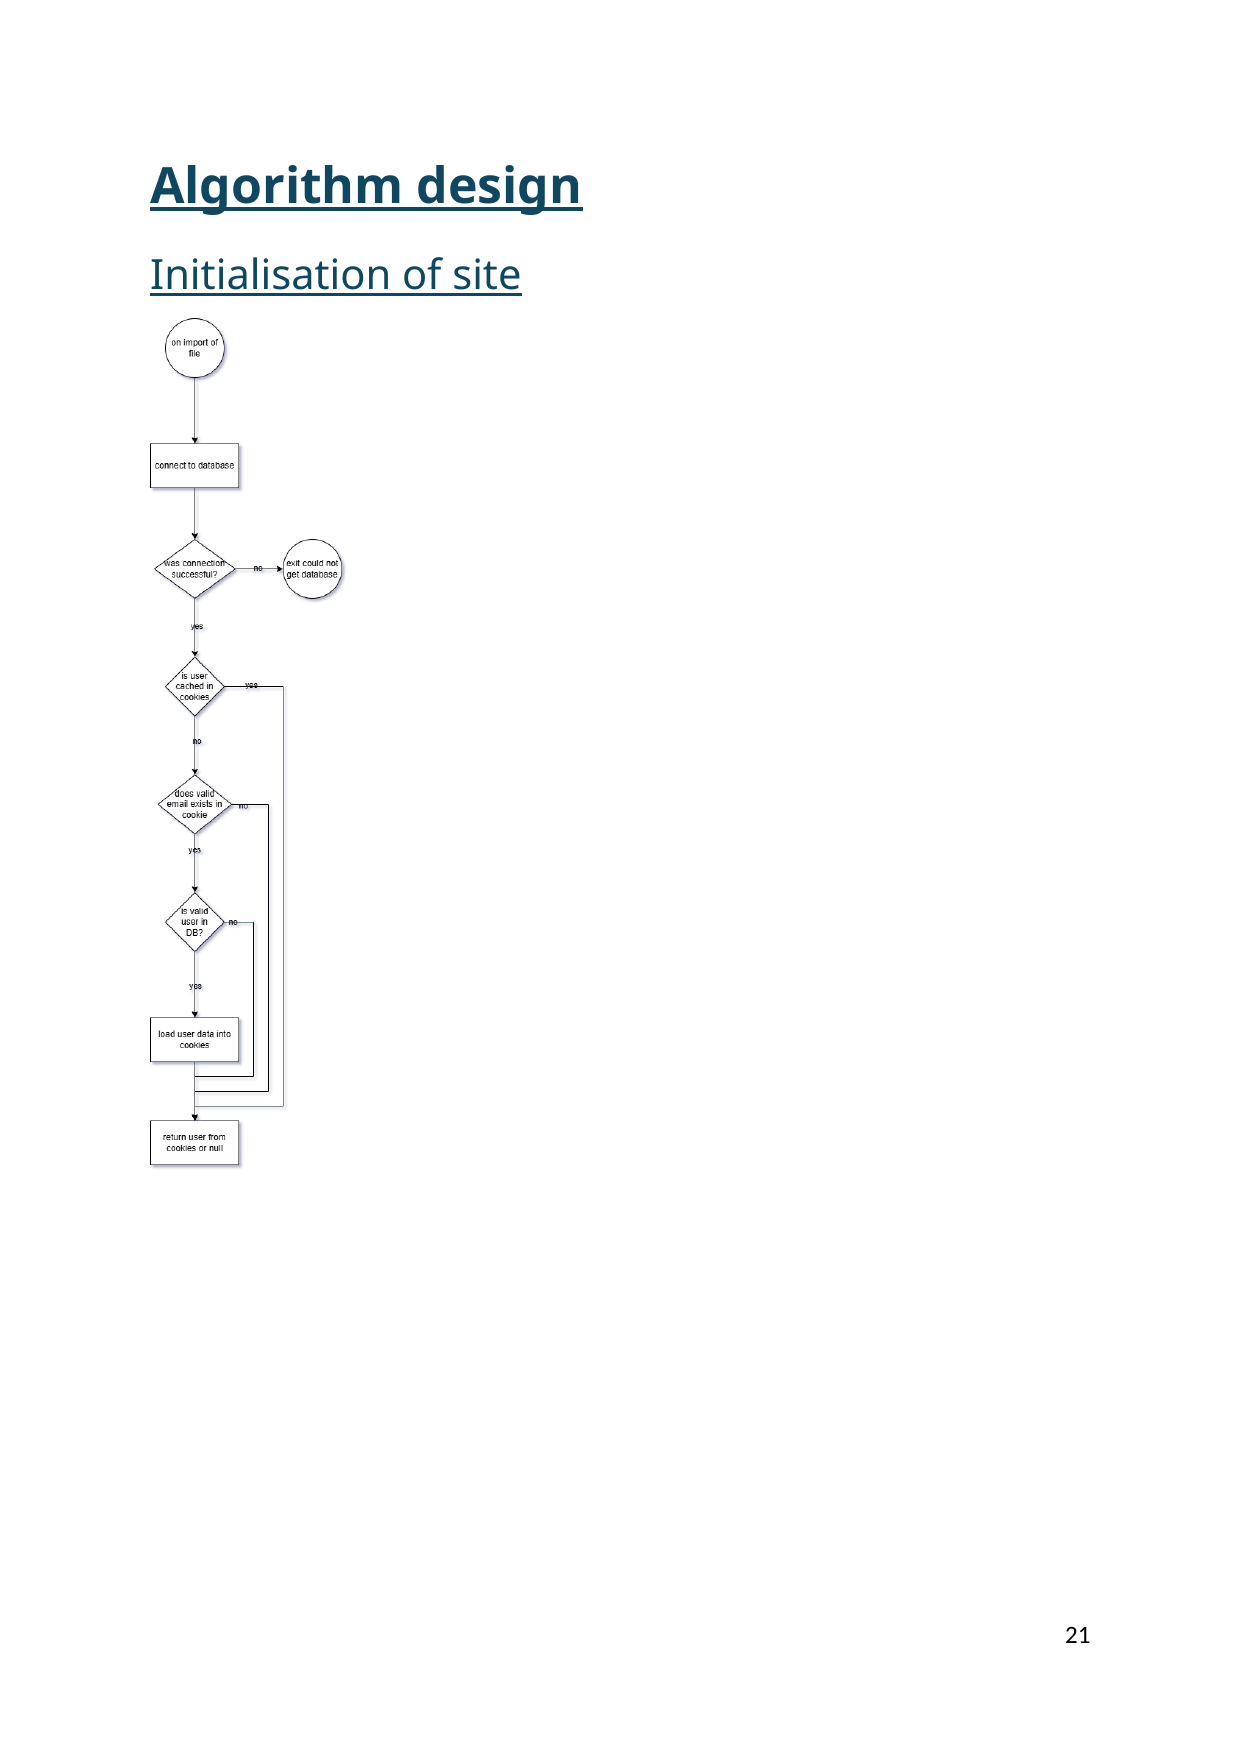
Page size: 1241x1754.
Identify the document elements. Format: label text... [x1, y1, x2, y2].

subtitle Algorithm design [150, 150, 1090, 218]
subtitle Initialisation of site [150, 245, 1090, 302]
picture [150, 318, 350, 1173]
